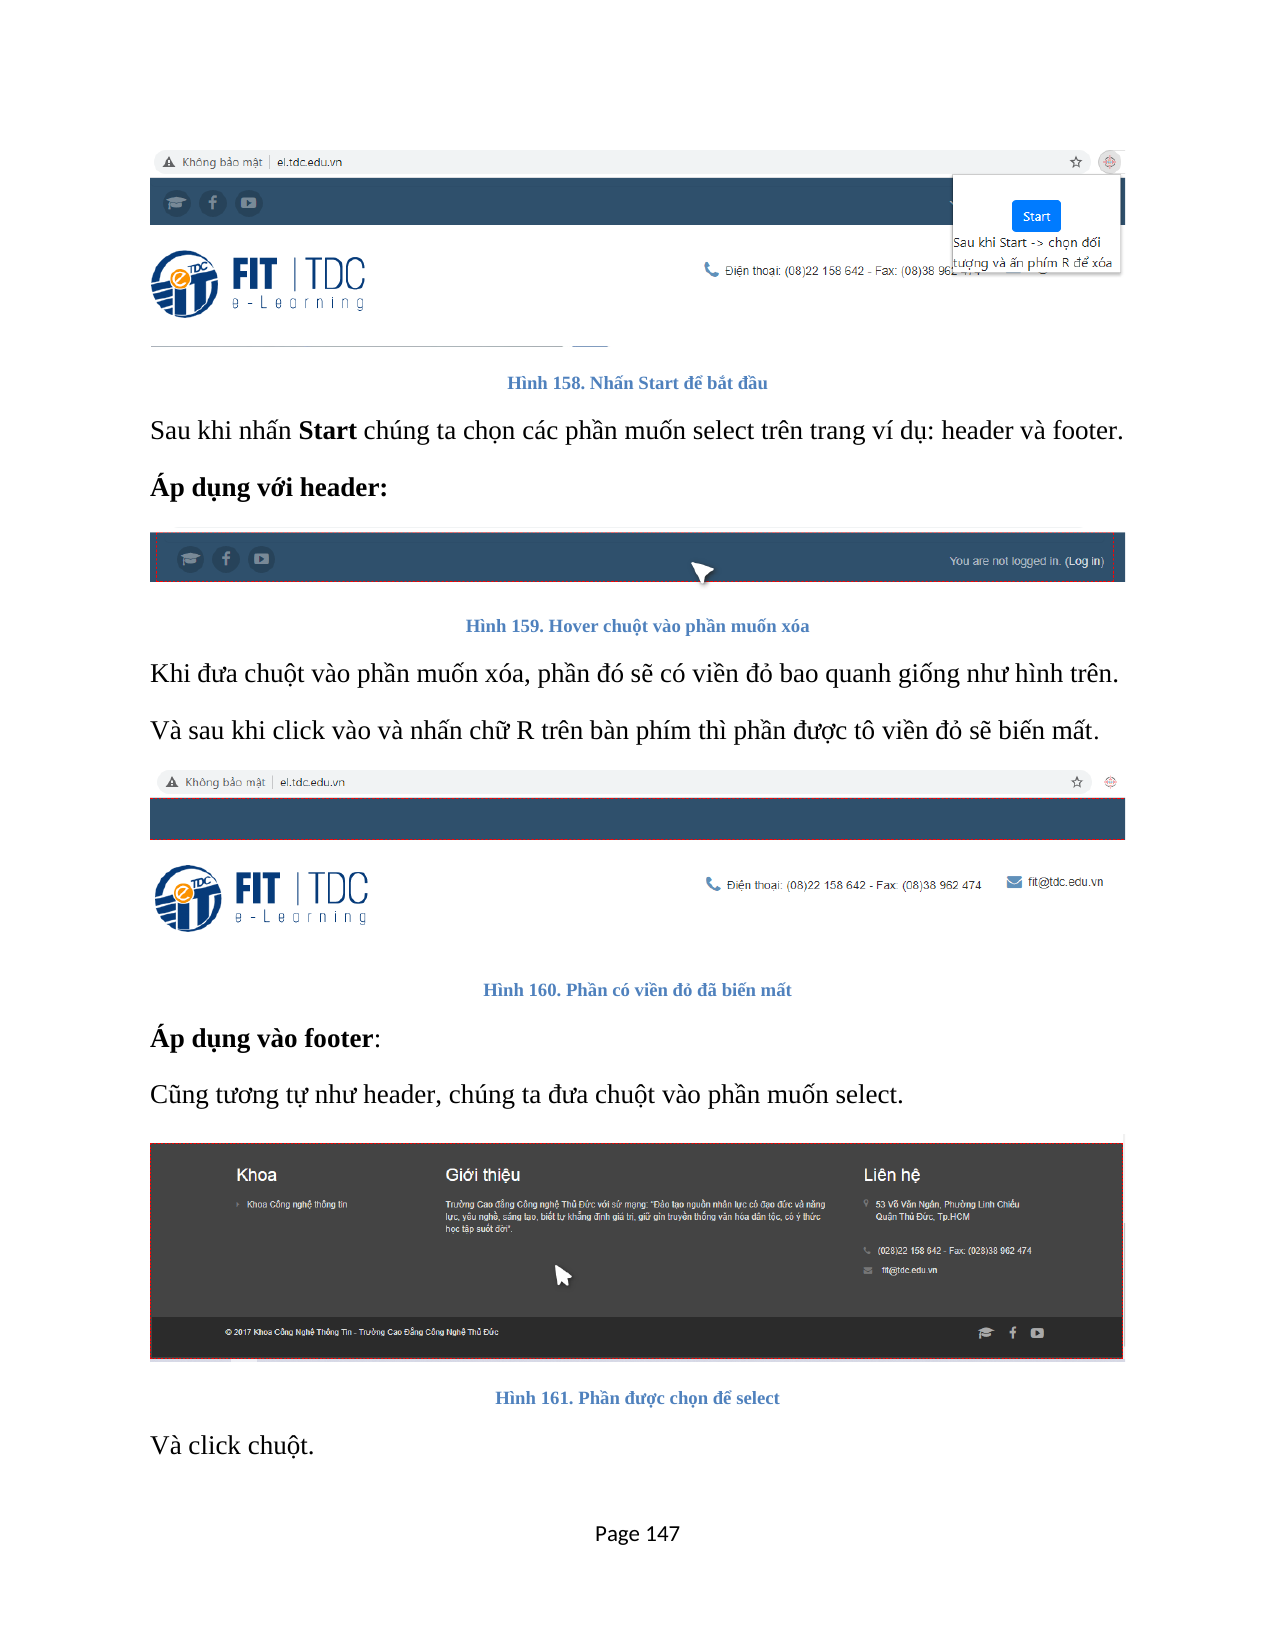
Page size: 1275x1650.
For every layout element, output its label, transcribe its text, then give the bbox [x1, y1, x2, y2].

picture [150, 1134, 1125, 1362]
text Áp dụng vào footer: [150, 1022, 1125, 1053]
picture [150, 770, 1125, 955]
text Khi đưa chuột vào phần muốn xóa, phần đó sẽ có viền đỏ bao quanh giống như hình trên. [150, 657, 1125, 688]
text Và click chuột. [150, 1429, 1125, 1460]
text Hình 161. Phần được chọn để select [150, 1387, 1125, 1408]
picture [150, 150, 1125, 347]
text Hình 158. Nhấn Start để bắt đầu [150, 372, 1125, 393]
text Hình 160. Phần có viền đỏ đã biến mất [150, 979, 1125, 1001]
picture [150, 527, 1125, 590]
text Cũng tương tự như header, chúng ta đưa chuột vào phần muốn select. [150, 1078, 1125, 1109]
text Và sau khi click vào và nhấn chữ R trên bàn phím thì phần được tô viền đỏ sẽ biến mất. [150, 714, 1125, 745]
text Hình 159. Hover chuột vào phần muốn xóa [150, 615, 1125, 636]
text Áp dụng với header: [150, 471, 1125, 502]
text Sau khi nhấn Start chúng ta chọn các phần muốn select trên trang ví dụ: header và footer. [150, 414, 1125, 445]
